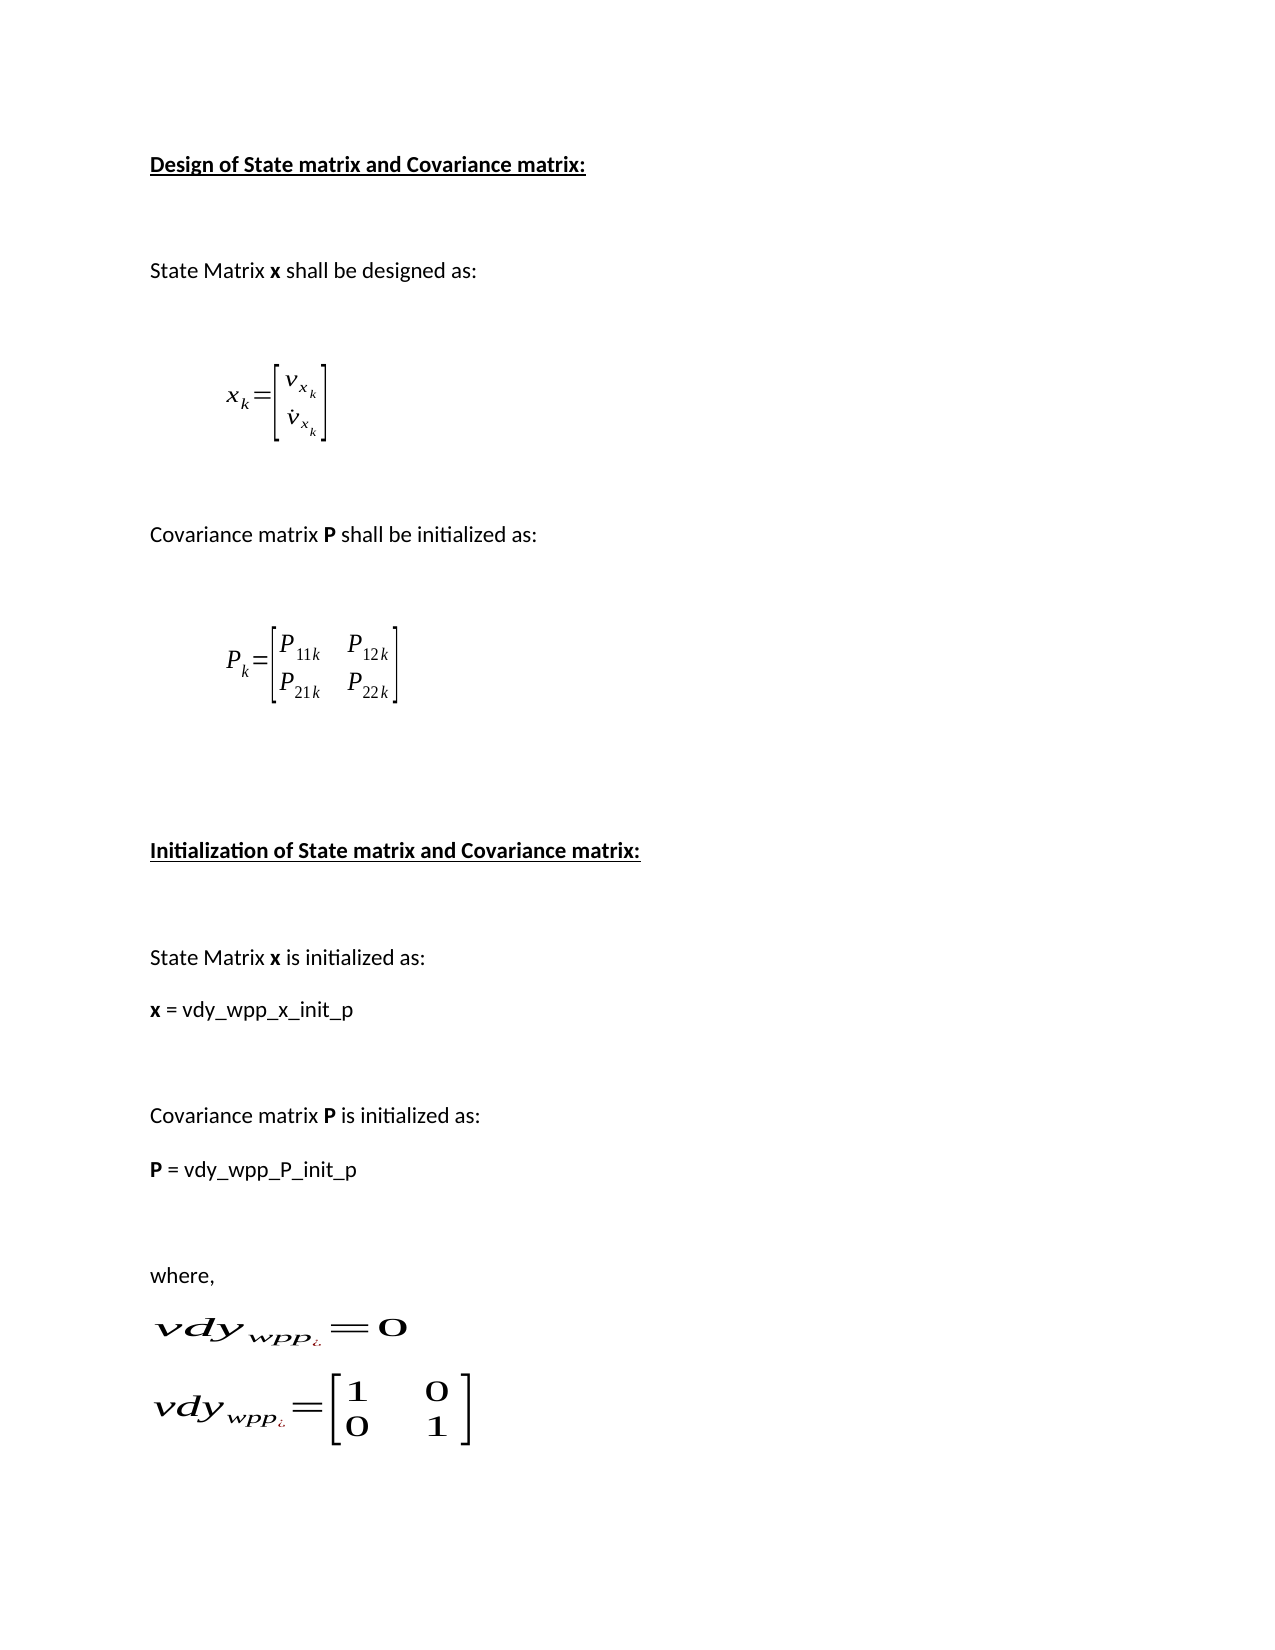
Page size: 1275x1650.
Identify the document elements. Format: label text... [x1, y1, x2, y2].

text P = vdy_wpp_P_init_p [150, 1155, 1125, 1183]
text x = vdy_wpp_x_init_p [150, 996, 1125, 1024]
text State Matrix x shall be designed as: [150, 256, 1125, 284]
text Covariance matrix P shall be initialized as: [150, 520, 1125, 548]
text Initialization of State matrix and Covariance matrix: [150, 837, 1125, 864]
text Covariance matrix P is initialized as: [150, 1102, 1125, 1130]
text where, [150, 1261, 1125, 1289]
text Design of State matrix and Covariance matrix: [150, 150, 1125, 178]
text State Matrix x is initialized as: [150, 943, 1125, 971]
